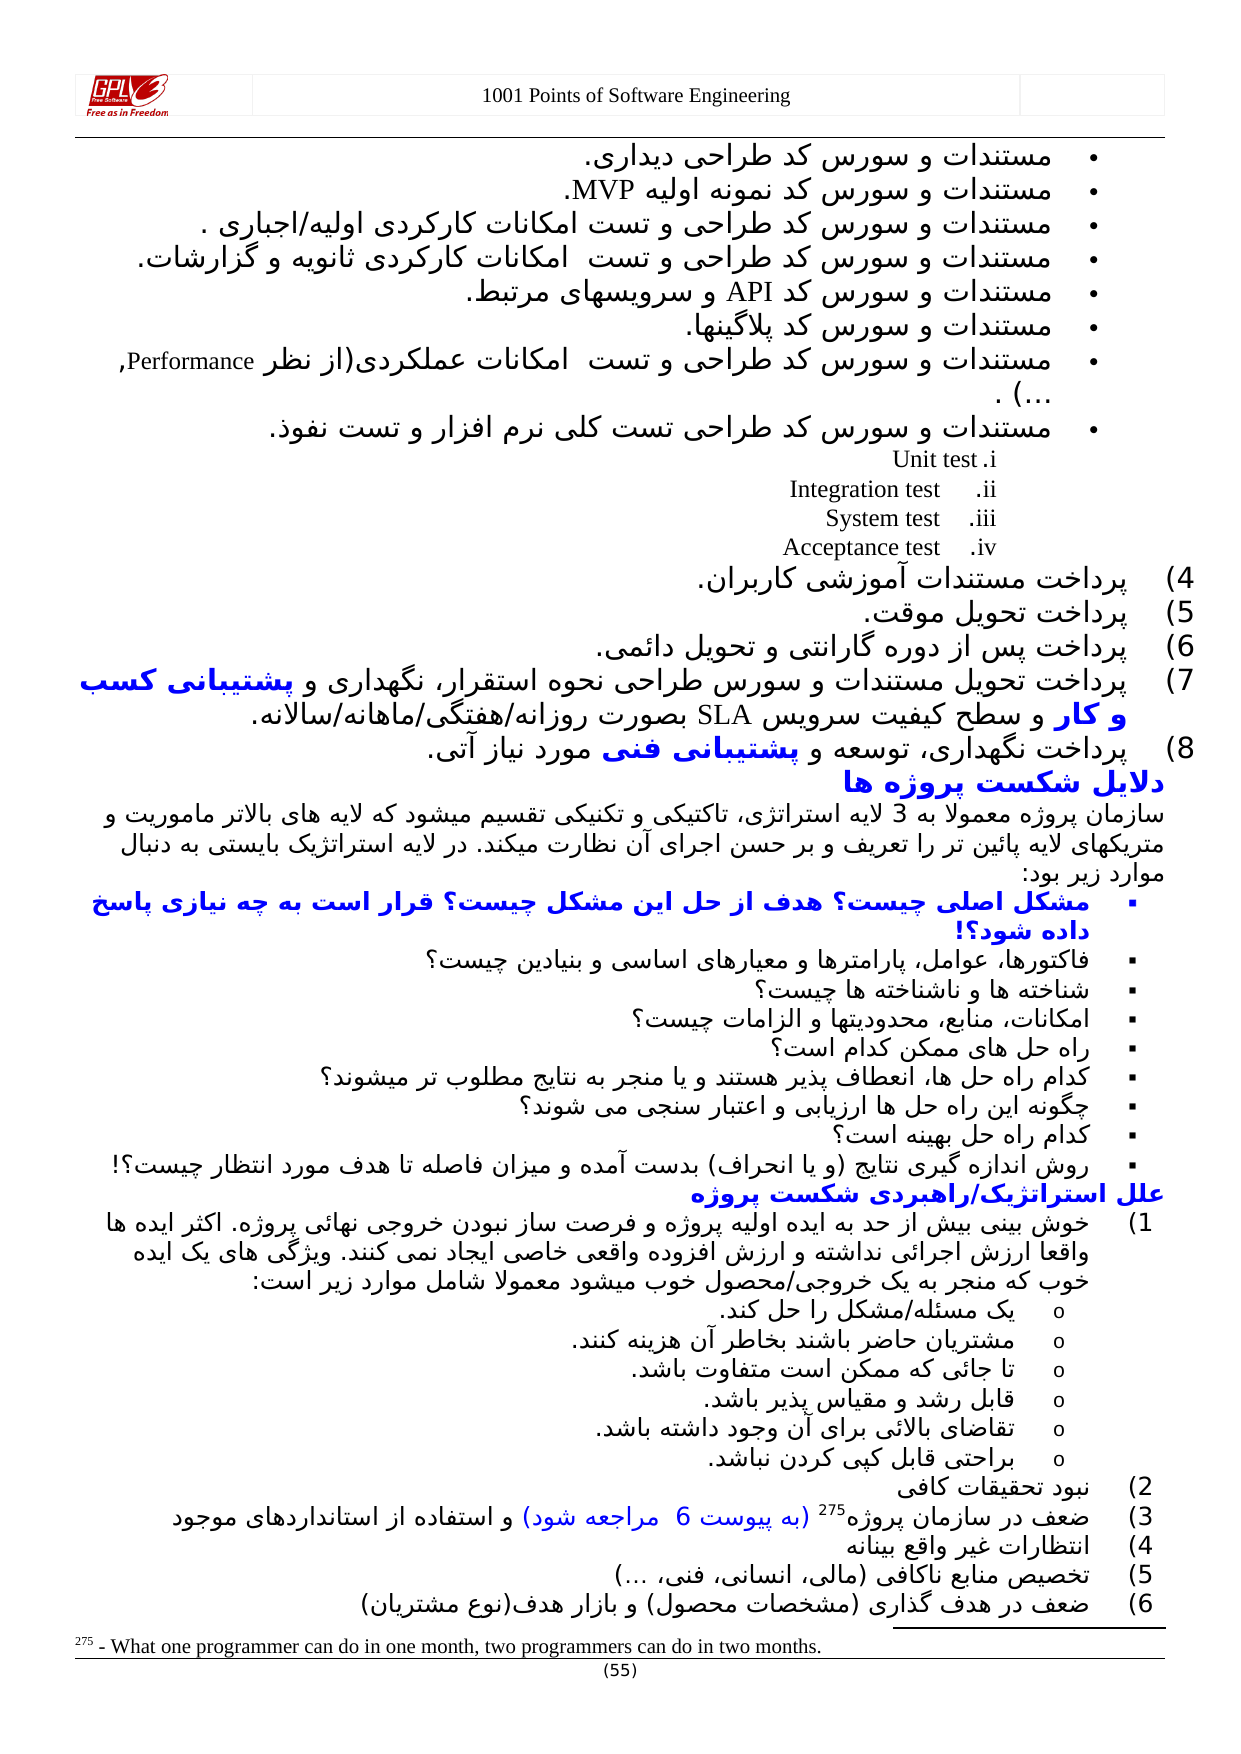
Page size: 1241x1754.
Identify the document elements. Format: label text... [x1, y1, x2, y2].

picture [86, 74, 168, 116]
list شناخته ها و ناشناخته ها چیست؟ [75, 975, 1128, 1004]
list Integration test [75, 474, 996, 503]
list پرداخت تحویل مستندات و سورس طراحی نحوه استقرار، نگهداری و پشتیبانی کسب و کار و سطح کیفیت سرویس SLA بصورت روزانه/هفتگی/ماهانه/سالانه. [75, 663, 1165, 732]
list یک مسئله/مشکل را حل کند. [75, 1296, 1053, 1325]
list System test [75, 503, 996, 532]
list مشتریان حاضر باشند بخاطر آن هزینه کنند. [75, 1325, 1053, 1354]
list پرداخت تحویل موقت. [75, 596, 1165, 629]
list قابل رشد و مقیاس پذیر باشد. [75, 1384, 1053, 1413]
list فاکتورها، عوامل، پارامترها و معیارهای اساسی و بنیادین چیست؟ [75, 946, 1128, 975]
list مستندات و سورس کد طراحی تست کلی نرم افزار و تست نفوذ. [75, 411, 1090, 444]
list خوش بینی بیش از حد به ایده اولیه پروژه و فرصت ساز نبودن خروجی نهائی پروژه. اکثر ایده ها واقعا ارزش اجرائی نداشته و ارزش افزوده واقعی خاصی ایجاد نمی کنند. ویژگی های یک ایده خوب که منجر به یک خروجی/محصول خوب میشود معمولا شامل موارد زیر است: [75, 1208, 1128, 1296]
list تا جائی که ممکن است متفاوت باشد. [75, 1354, 1053, 1384]
subtitle دلایل شکست پروژه ها [75, 766, 1165, 799]
list براحتی قابل کپی کردن نباشد. [75, 1443, 1053, 1472]
list تخصیص منابع ناکافی (مالی، انسانی، فنی، …) [75, 1560, 1128, 1589]
list مستندات و سورس کد طراحی دیداری. [75, 138, 1090, 172]
list ضعف در سازمان پروژه (به پیوست 6 مراجعه شود) و استفاده از استانداردهای موجود [75, 1502, 1128, 1531]
list امکانات، منابع، محدودیتها و الزامات چیست؟ [75, 1004, 1128, 1033]
list پرداخت نگهداری، توسعه و پشتیبانی فنی مورد نیاز آتی. [75, 732, 1165, 766]
subtitle علل استراتژیک/راهبردی شکست پروژه [75, 1179, 1165, 1208]
list نبود تحقیقات کافی [75, 1472, 1128, 1502]
list روش اندازه گیری نتایج (و یا انحراف) بدست آمده و میزان فاصله تا هدف مورد انتظار چیست؟! [75, 1150, 1128, 1179]
list کدام راه حل بهینه است؟ [75, 1121, 1128, 1150]
list مستندات و سورس کد طراحی و تست امکانات کارکردی ثانویه و گزارشات. [75, 241, 1090, 274]
list ضعف در هدف گذاری (مشخصات محصول) و بازار هدف(نوع مشتریان) [75, 1589, 1128, 1618]
list پرداخت مستندات آموزشی کاربران. [75, 562, 1165, 596]
list چگونه این راه حل ها ارزیابی و اعتبار سنجی می شوند؟ [75, 1091, 1128, 1121]
list مستندات و سورس کد API و سرویسهای مرتبط. [75, 274, 1090, 309]
list مستندات و سورس کد طراحی و تست امکانات عملکردی(از نظر Performance, …) . [75, 343, 1090, 411]
list راه حل های ممکن کدام است؟ [75, 1033, 1128, 1062]
list انتظارات غیر واقع بینانه [75, 1531, 1128, 1560]
list مستندات و سورس کد نمونه اولیه MVP. [75, 172, 1090, 207]
list پرداخت پس از دوره گارانتی و تحویل دائمی. [75, 629, 1165, 663]
list مستندات و سورس کد پلاگینها. [75, 309, 1090, 343]
list Acceptance test [75, 532, 996, 562]
list مشکل اصلی چیست؟ هدف از حل این مشکل چیست؟ قرار است به چه نیازی پاسخ داده شود؟! [75, 887, 1128, 946]
list Unit test [75, 444, 996, 474]
list کدام راه حل ها، انعطاف پذیر هستند و یا منجر به نتایج مطلوب تر میشوند؟ [75, 1062, 1128, 1091]
list مستندات و سورس کد طراحی و تست امکانات کارکردی اولیه/اجباری . [75, 207, 1090, 241]
list تقاضای بالائی برای آن وجود داشته باشد. [75, 1413, 1053, 1443]
text سازمان پروژه معمولا به 3 لایه استراتژی، تاکتیکی و تکنیکی تقسیم میشود که لایه های بالاتر ماموریت و متریکهای لایه پائین تر را تعریف و بر حسن اجرای آن نظارت میکند. در لایه استراتژیک بایستی به دنبال موارد زیر بود: [75, 799, 1165, 887]
